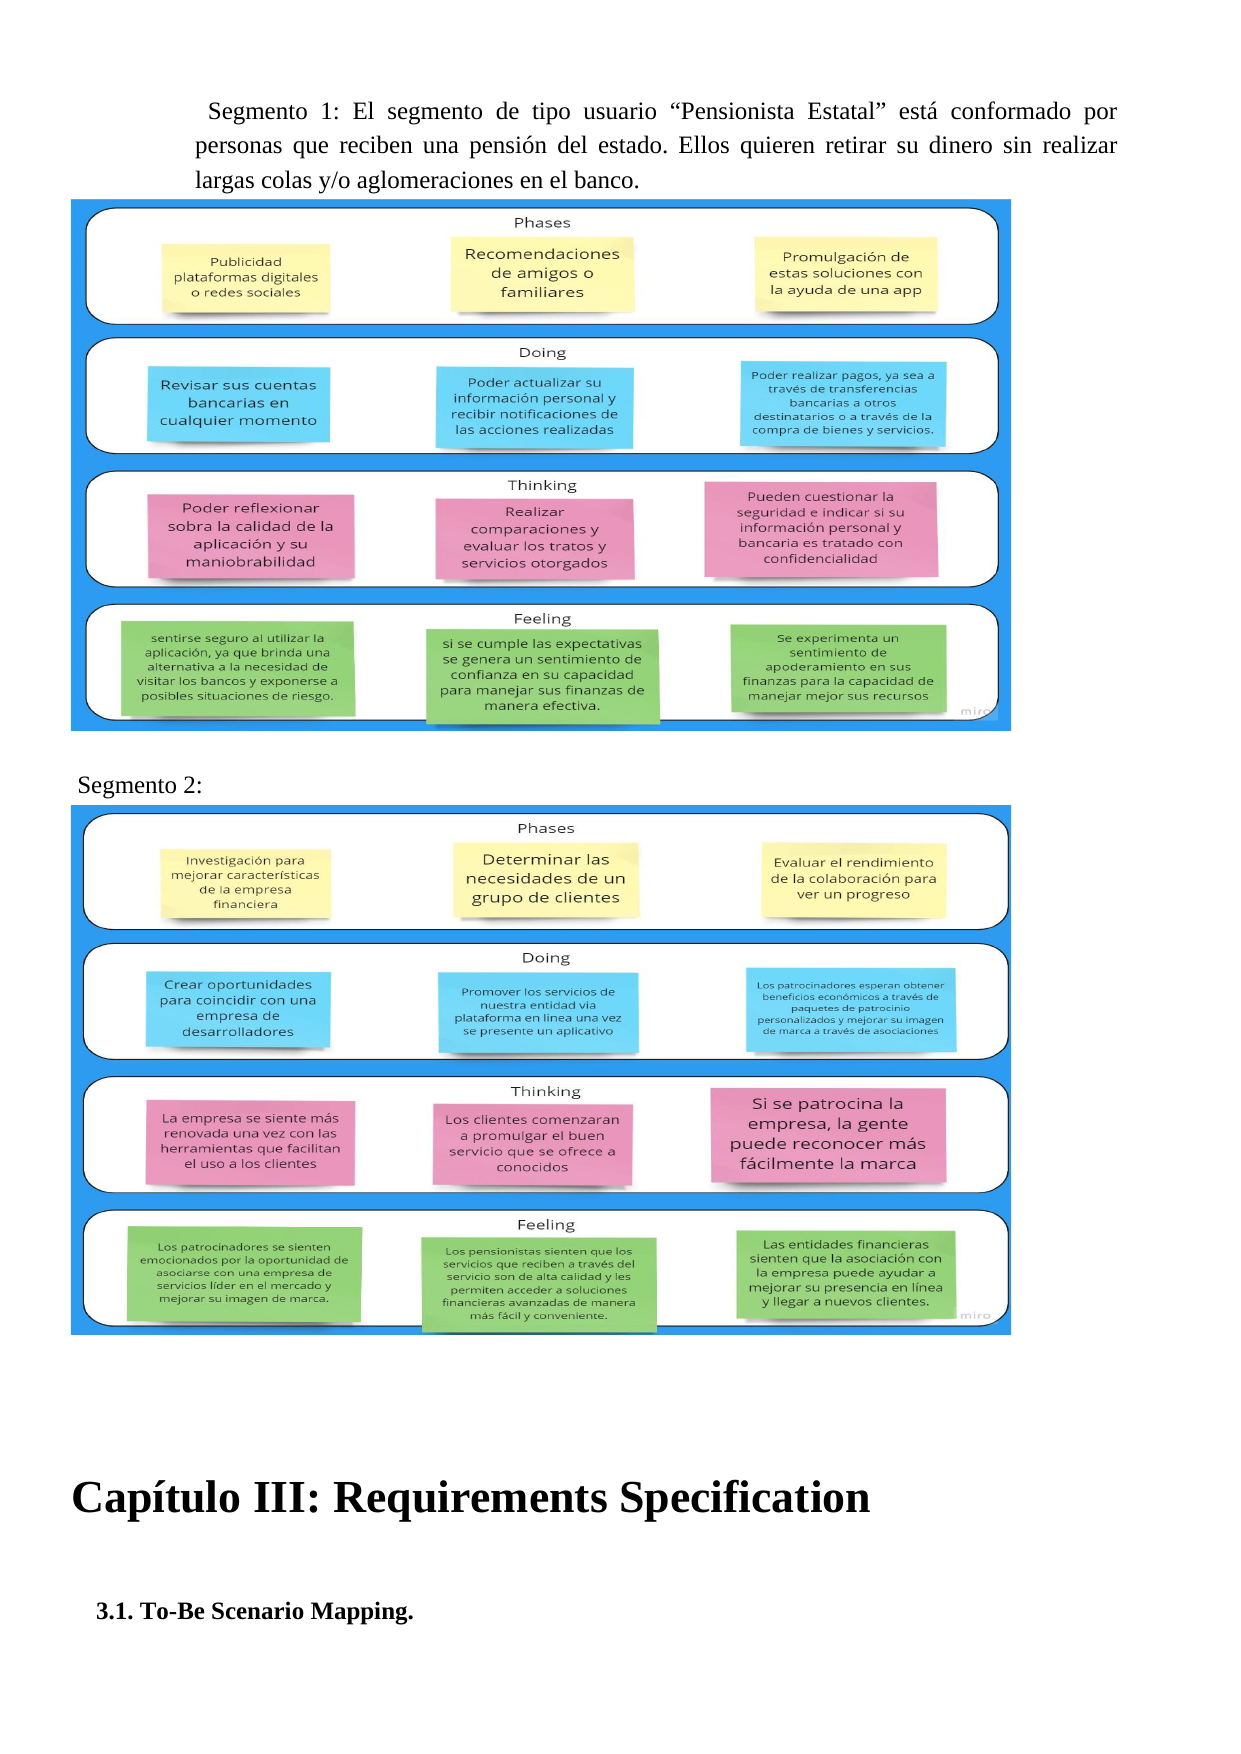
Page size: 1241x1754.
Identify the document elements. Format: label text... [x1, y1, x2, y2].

picture [70, 805, 1012, 1335]
text Segmento 2: [71, 771, 1106, 799]
text Segmento 1: El segmento de tipo usuario “Pensionista Estatal” está conformado por personas que reciben una pensión del estado. Ellos quieren retirar su dinero sin realizar largas colas y/o aglomeraciones en el banco. [195, 96, 1118, 193]
picture [70, 199, 1012, 731]
text Capítulo III: Requirements Specification [71, 1469, 1106, 1522]
text 3.1. To-Be Scenario Mapping. [71, 1596, 1106, 1624]
